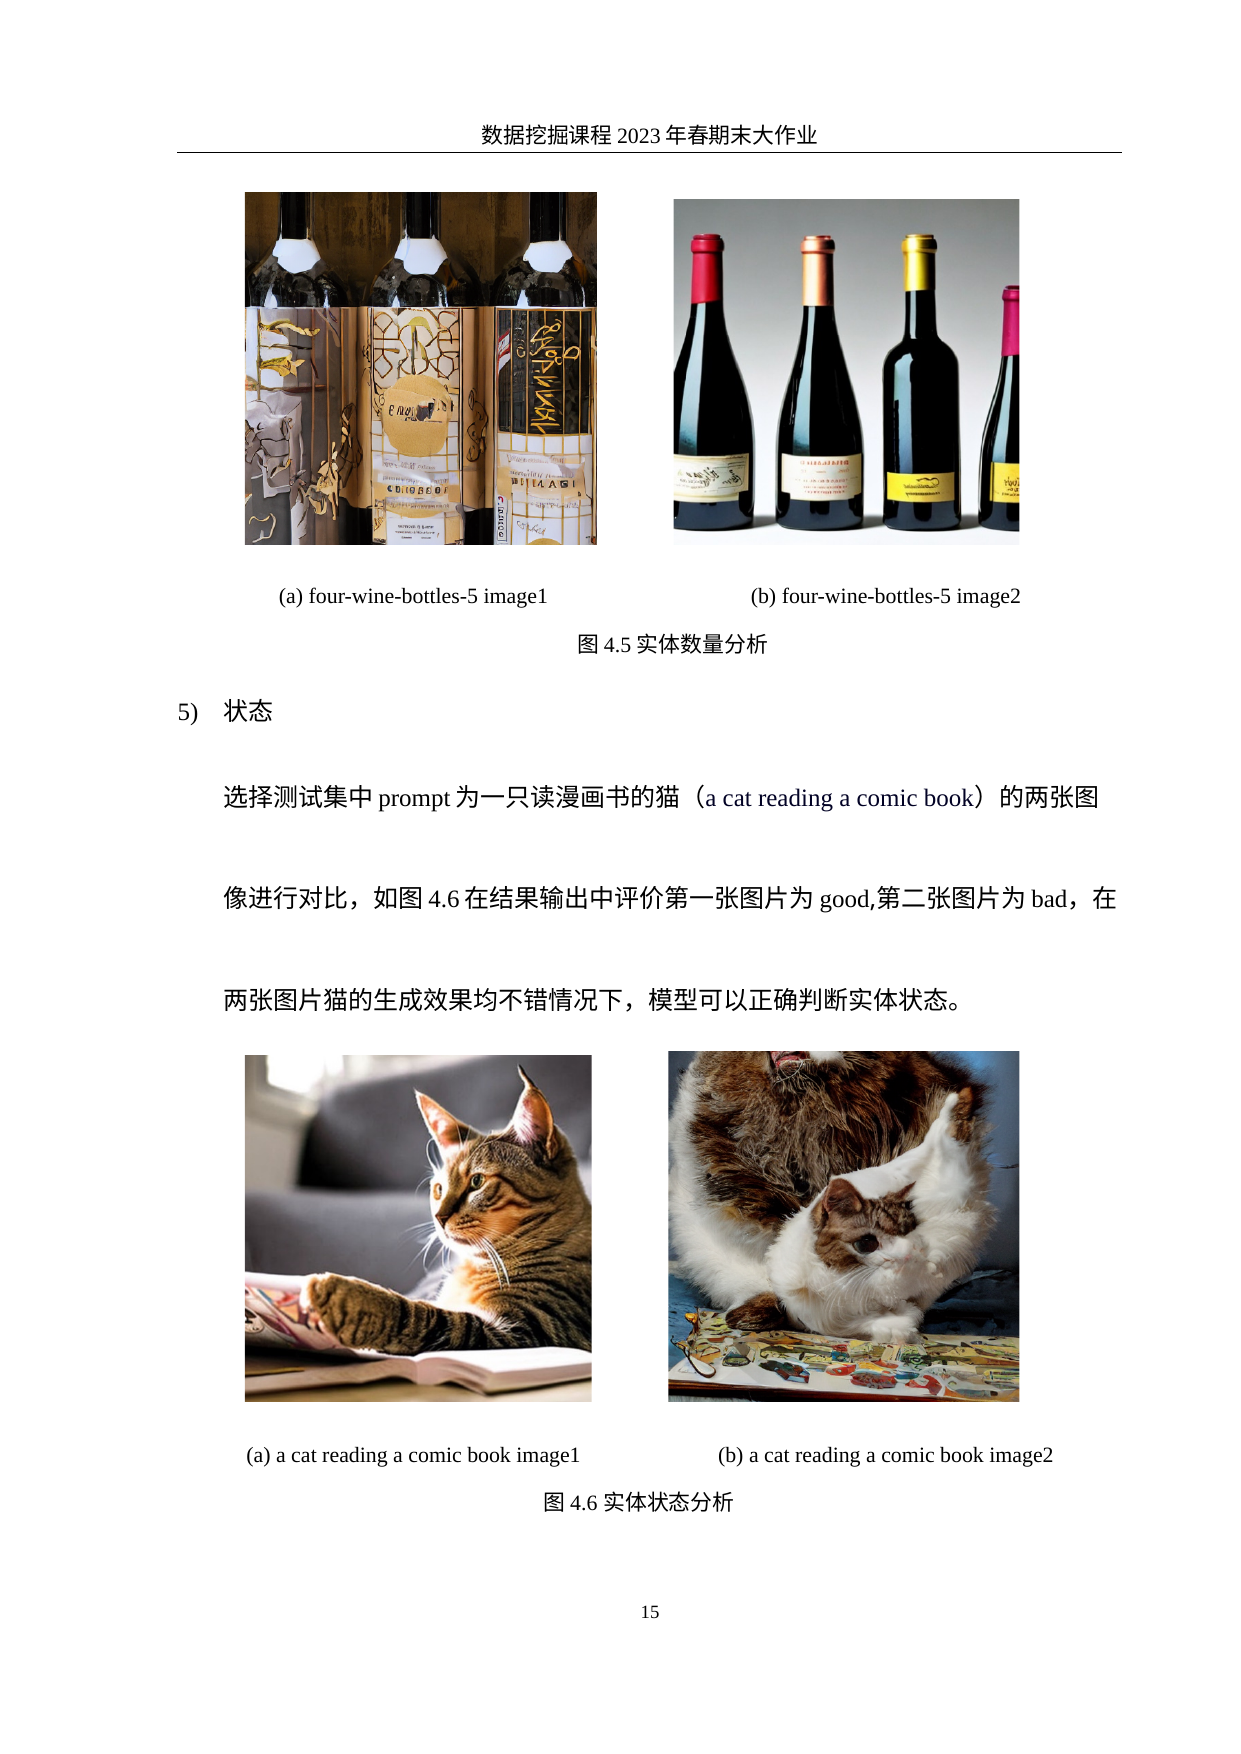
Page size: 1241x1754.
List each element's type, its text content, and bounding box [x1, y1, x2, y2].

picture [244, 192, 597, 545]
picture [244, 1055, 592, 1402]
picture [668, 1051, 1020, 1402]
text 图4.6 实体状态分析 [177, 1484, 1122, 1518]
text 选择测试集中prompt为一只读漫画书的猫（a cat reading a comic book）的两张图像进行对比，如图4.6在结果输出中评价第一张图片为good,第二张图片为bad，在两张图片猫的生成效果均不错情况下，模型可以正确判断实体状态。 [223, 761, 1122, 1033]
picture [673, 199, 1020, 545]
table_header (a) a cat reading a comic book image1 [177, 1437, 649, 1484]
list 状态 [177, 675, 1122, 743]
table_header (b) four-wine-bottles-5 image2 [650, 579, 1122, 625]
table_header (b) a cat reading a comic book image2 [650, 1437, 1122, 1484]
table_header (a) four-wine-bottles-5 image1 [177, 579, 649, 625]
text 图4.5 实体数量分析 [223, 625, 1122, 659]
